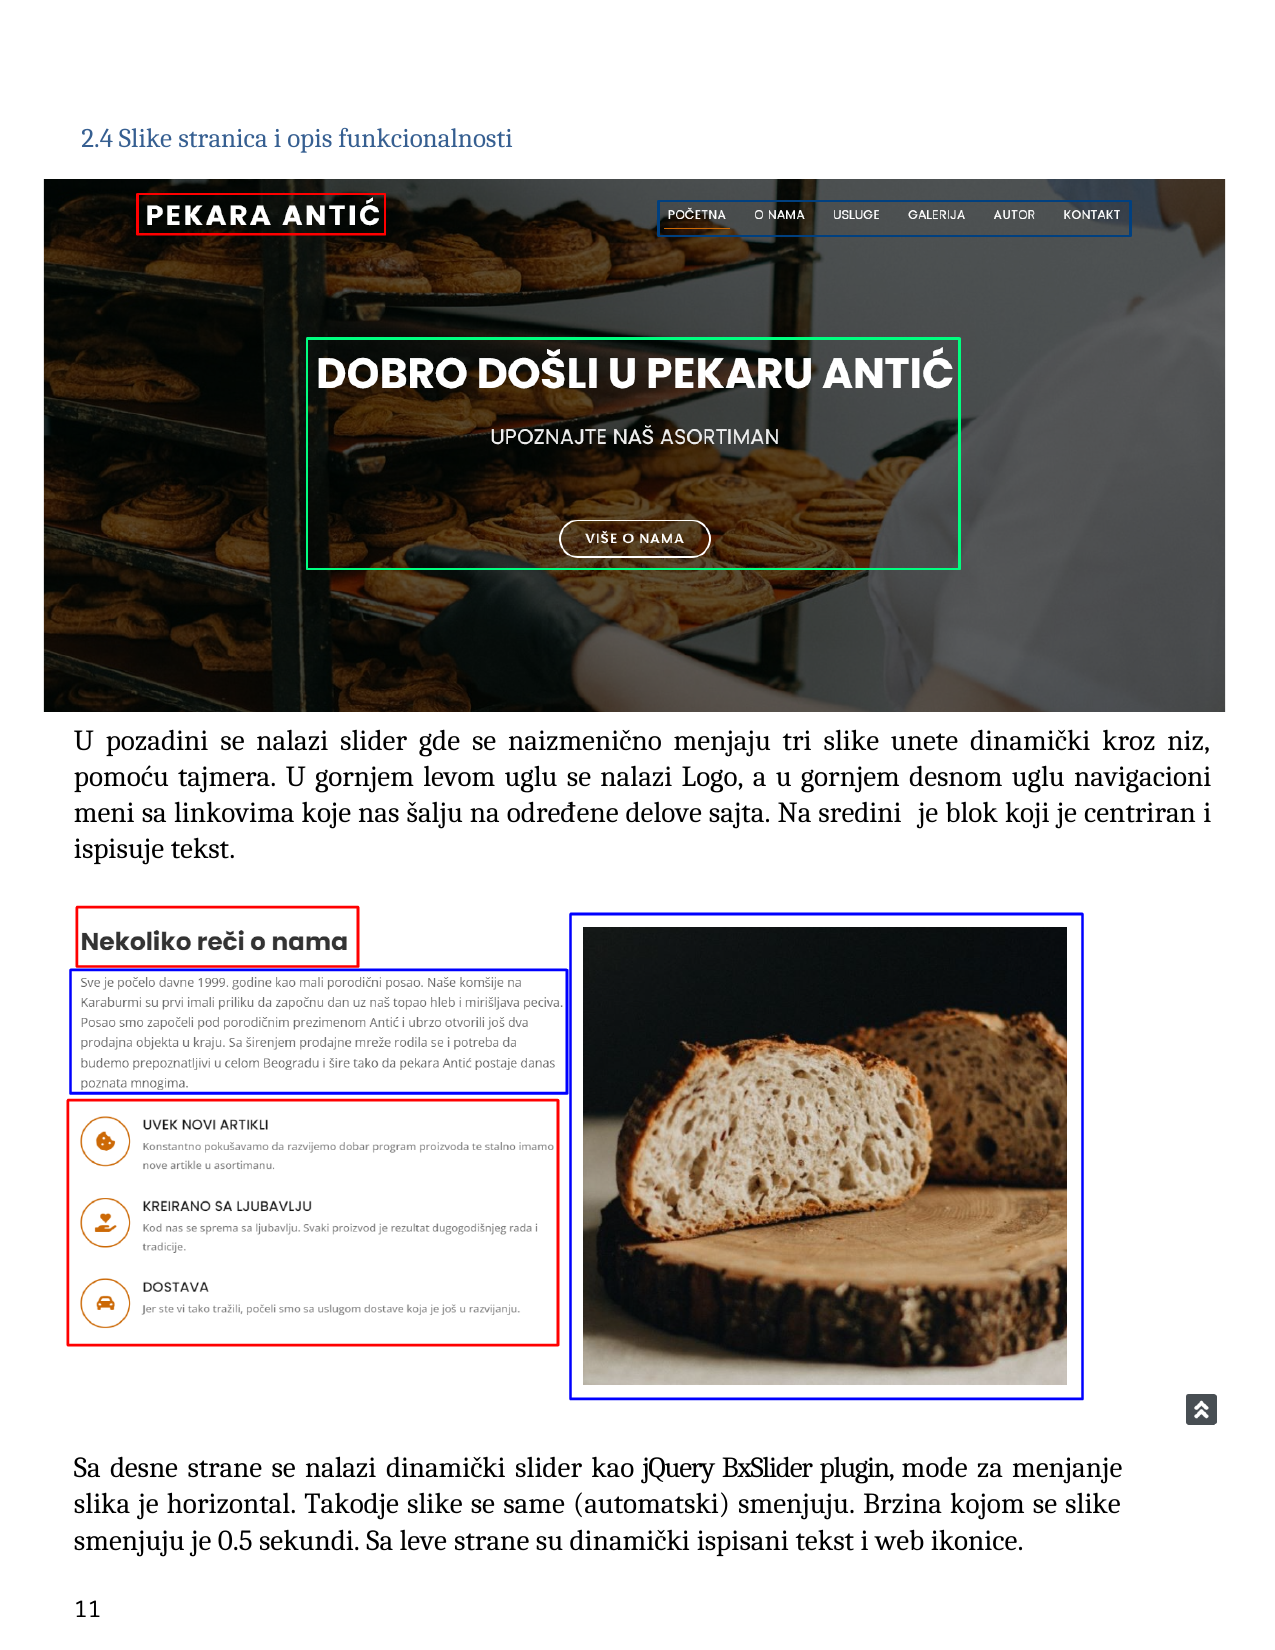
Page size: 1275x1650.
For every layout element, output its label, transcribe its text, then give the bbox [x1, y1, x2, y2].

subtitle Slike stranica i opis funkcionalnosti [81, 123, 1225, 154]
text U pozadini se nalazi slider gde se naizmenično menjaju tri slike unete dinamički kroz niz, pomoću tajmera. U gornjem levom uglu se nalazi Logo, a u gornjem desnom uglu navigacioni meni sa linkovima koje nas šalju na određene delove sajta. Na sredini je blok koji je centriran i ispisuje tekst. [74, 724, 1212, 866]
picture [43, 893, 1225, 1432]
picture [43, 179, 1225, 712]
text Sa desne strane se nalazi dinamički slider kao jQuery BxSlider plugin, mode za menjanje slika je horizontal. Takodje slike se same (automatski) smenjuju. Brzina kojom se slike smenjuju je 0.5 sekundi. Sa leve strane su dinamički ispisani tekst i web ikonice. [74, 1451, 1123, 1557]
